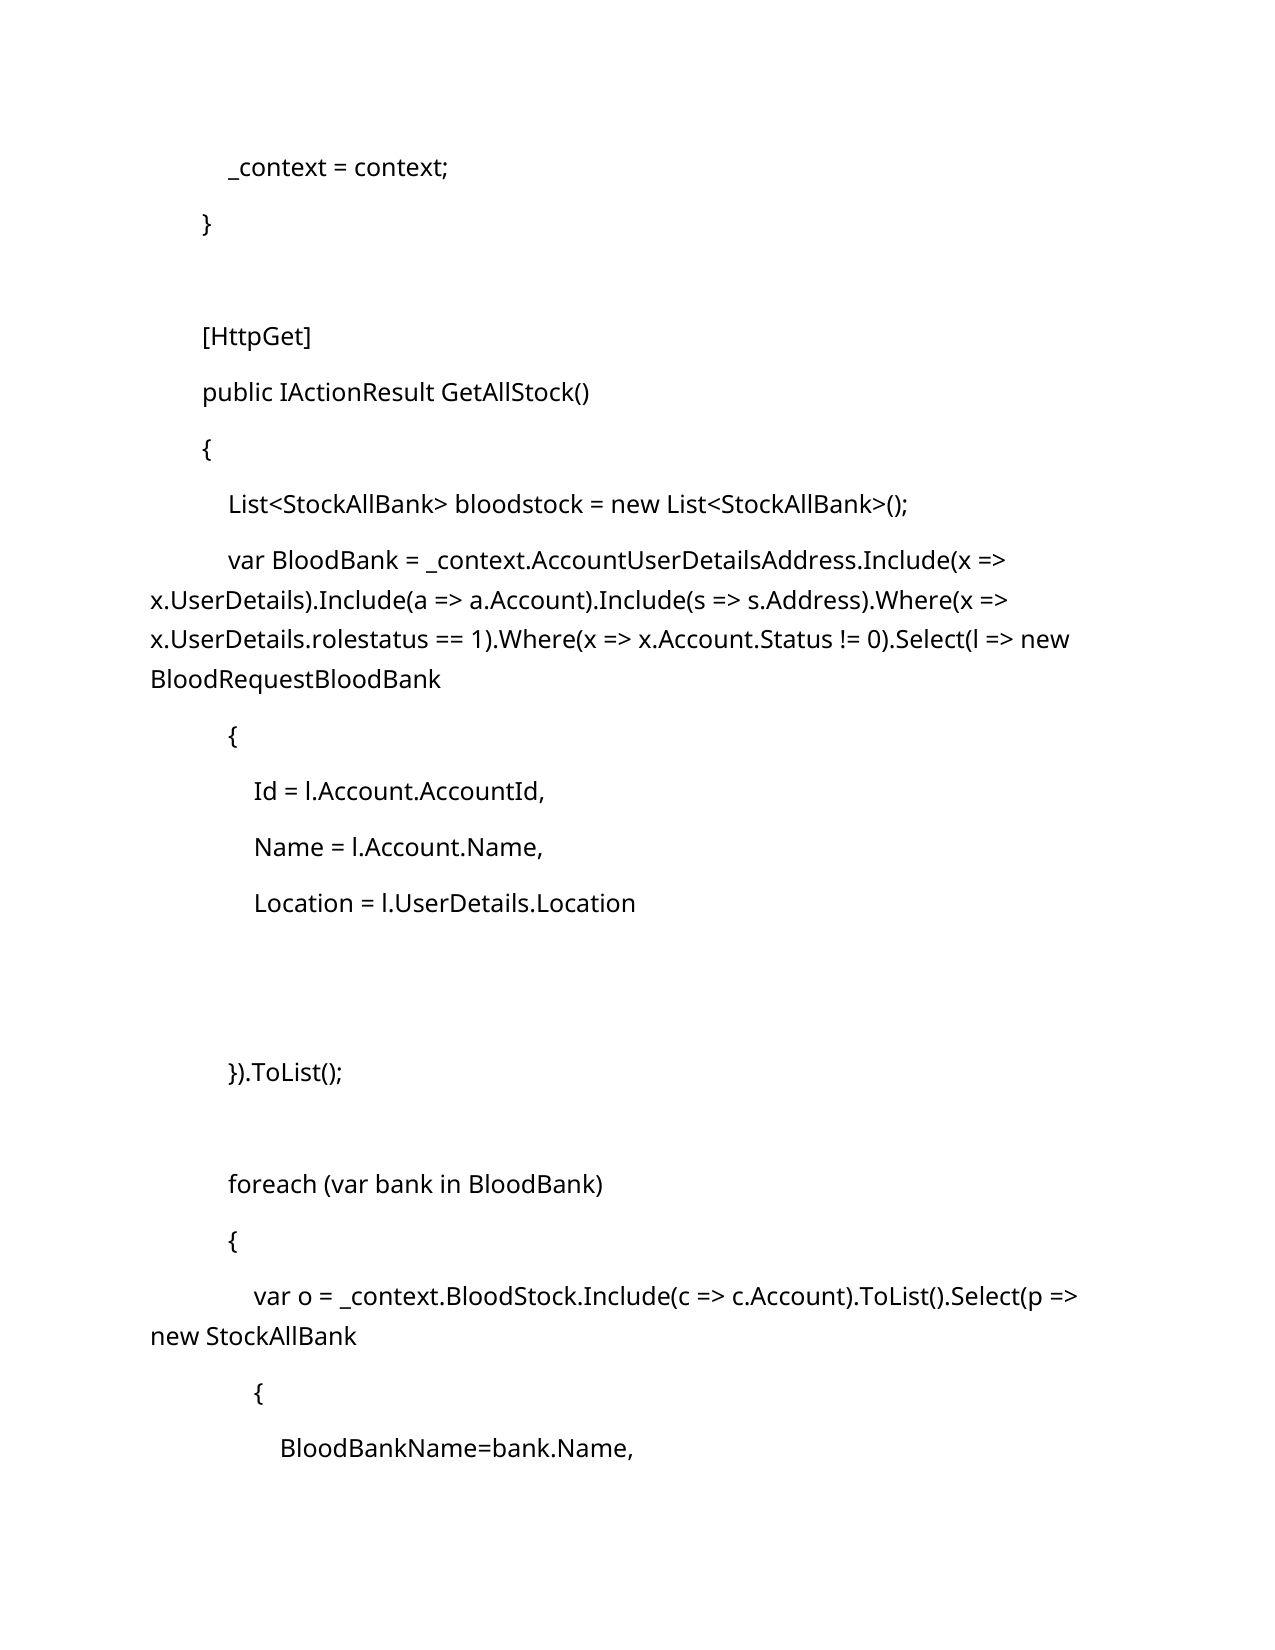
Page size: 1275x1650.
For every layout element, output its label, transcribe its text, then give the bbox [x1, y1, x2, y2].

text var BloodBank = _context.AccountUserDetailsAddress.Include(x => x.UserDetails).Include(a => a.Account).Include(s => s.Address).Where(x => x.UserDetails.rolestatus == 1).Where(x => x.Account.Status != 0).Select(l => new BloodRequestBloodBank [150, 543, 1125, 696]
text public IActionResult GetAllStock() [150, 374, 1125, 409]
text [HttpGet] [150, 318, 1125, 352]
text }).ToList(); [150, 1054, 1125, 1088]
text List<StockAllBank> bloodstock = new List<StockAllBank>(); [150, 487, 1125, 521]
text { [150, 1375, 1125, 1409]
text } [150, 206, 1125, 240]
text Location = l.UserDetails.Location [150, 886, 1125, 920]
text { [150, 1223, 1125, 1257]
text { [150, 718, 1125, 752]
text var o = _context.BloodStock.Include(c => c.Account).ToList().Select(p => new StockAllBank [150, 1279, 1125, 1353]
text BloodBankName=bank.Name, [150, 1431, 1125, 1465]
text Id = l.Account.AccountId, [150, 774, 1125, 808]
text foreach (var bank in BloodBank) [150, 1167, 1125, 1201]
text { [150, 431, 1125, 465]
text _context = context; [150, 150, 1125, 184]
text Name = l.Account.Name, [150, 830, 1125, 864]
